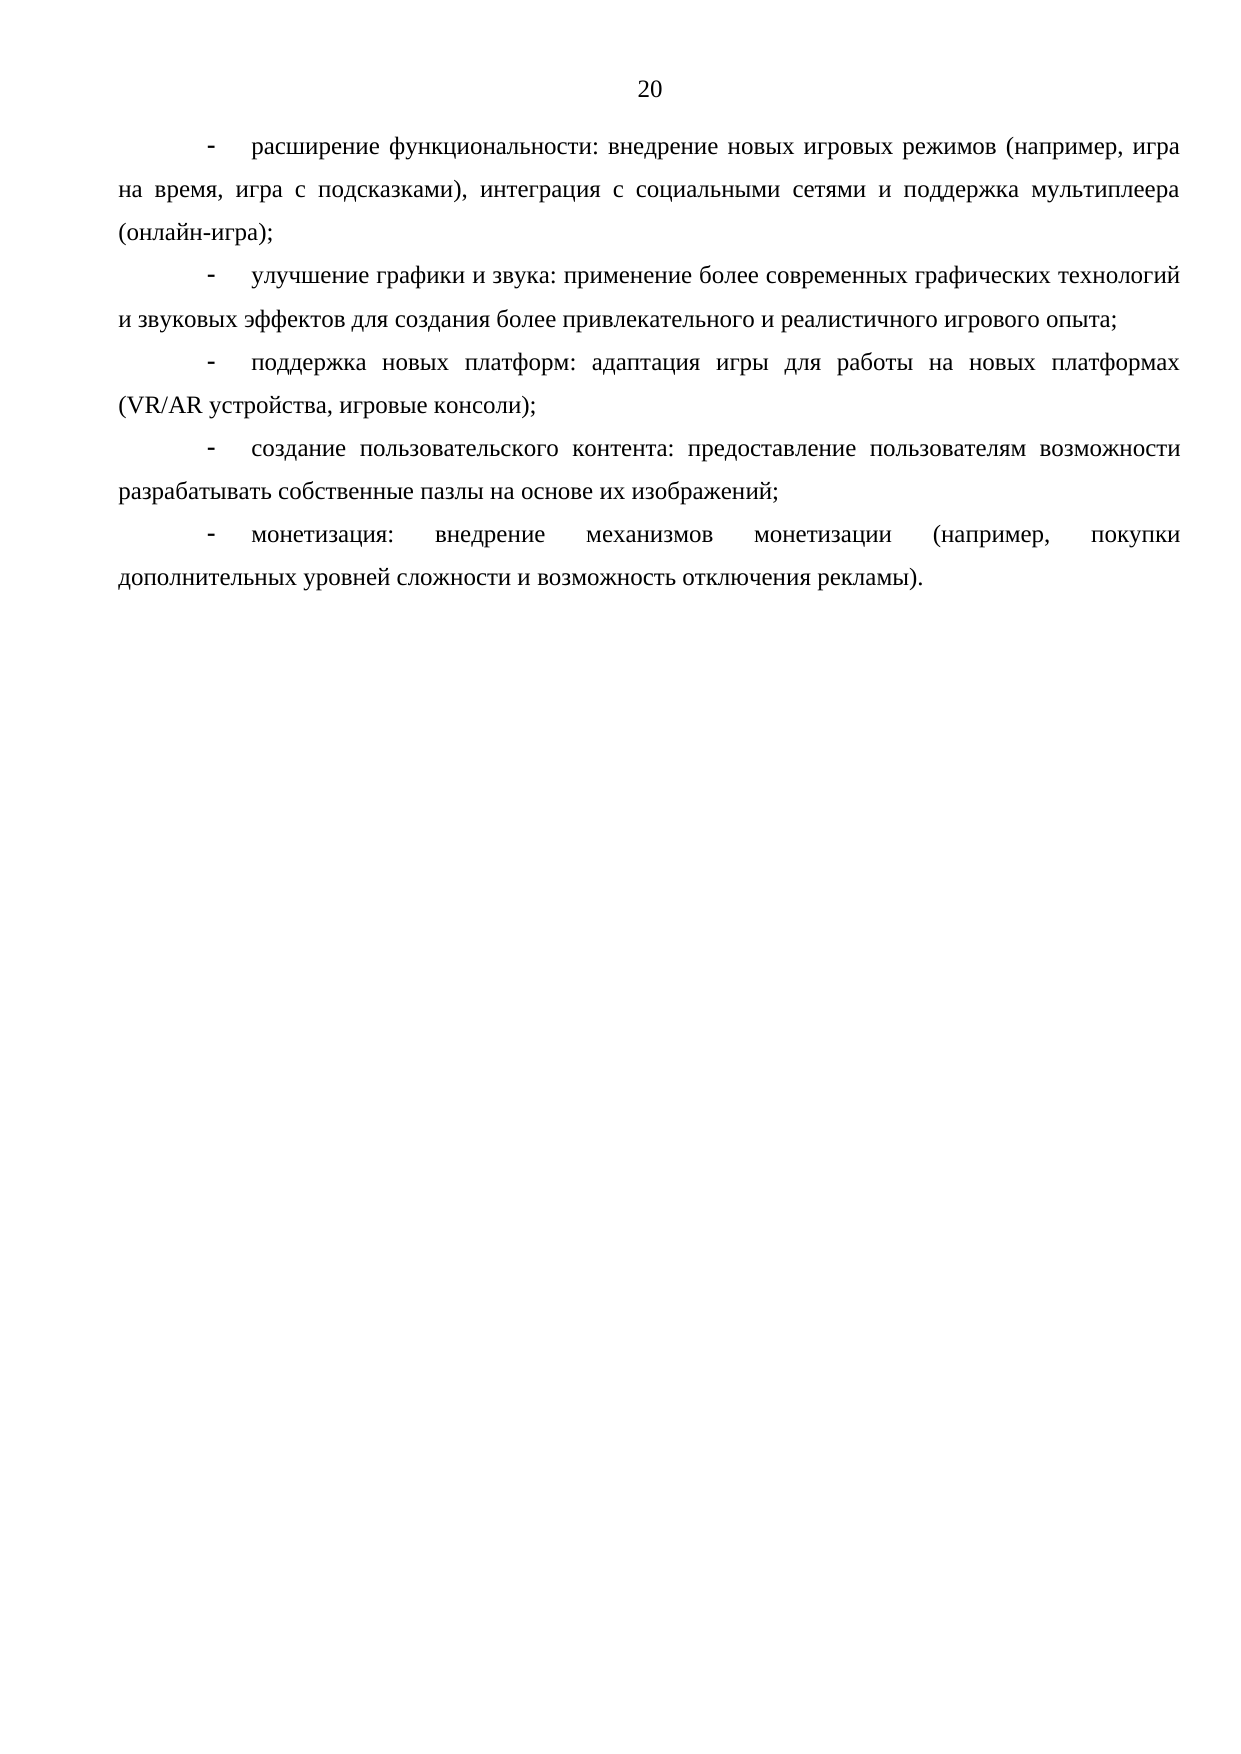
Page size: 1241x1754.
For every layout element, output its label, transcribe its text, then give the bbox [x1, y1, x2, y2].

list расширение функциональности: внедрение новых игровых режимов (например, игра на время, игра с подсказками), интеграция с социальными сетями и поддержка мультиплеера (онлайн-игра); [118, 131, 1181, 246]
list поддержка новых платформ: адаптация игры для работы на новых платформах (VR/AR устройства, игровые консоли); [118, 347, 1181, 419]
list создание пользовательского контента: предоставление пользователям возможности разрабатывать собственные пазлы на основе их изображений; [118, 433, 1181, 505]
list улучшение графики и звука: применение более современных графических технологий и звуковых эффектов для создания более привлекательного и реалистичного игрового опыта; [118, 261, 1181, 332]
list монетизация: внедрение механизмов монетизации (например, покупки дополнительных уровней сложности и возможность отключения рекламы). [118, 519, 1181, 591]
